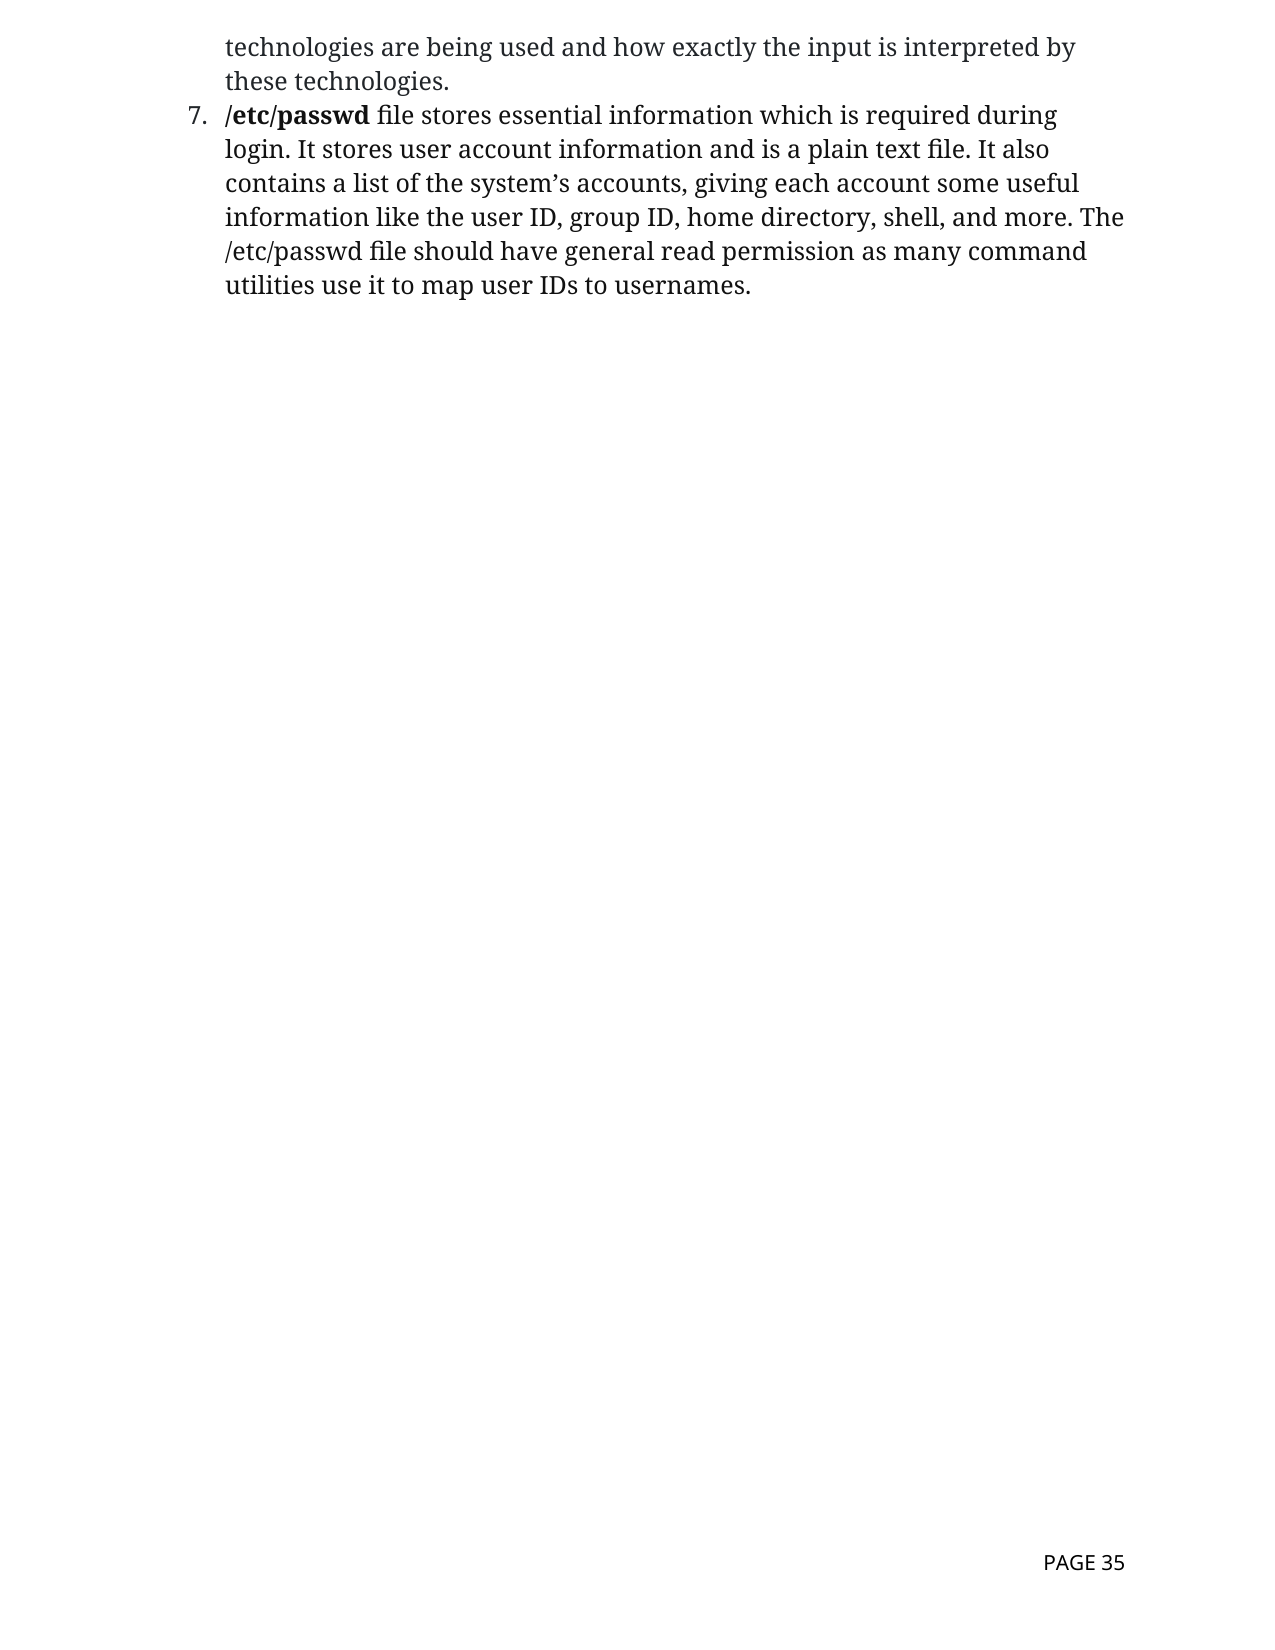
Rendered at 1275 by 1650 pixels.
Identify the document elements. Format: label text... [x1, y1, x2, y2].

list /etc/passwd file stores essential information which is required during login. It stores user account information and is a plain text file. It also contains a list of the system’s accounts, giving each account some useful information like the user ID, group ID, home directory, shell, and more. The /etc/passwd file should have general read permission as many command utilities use it to map user IDs to usernames. [187, 98, 1125, 302]
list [187, 29, 1125, 98]
